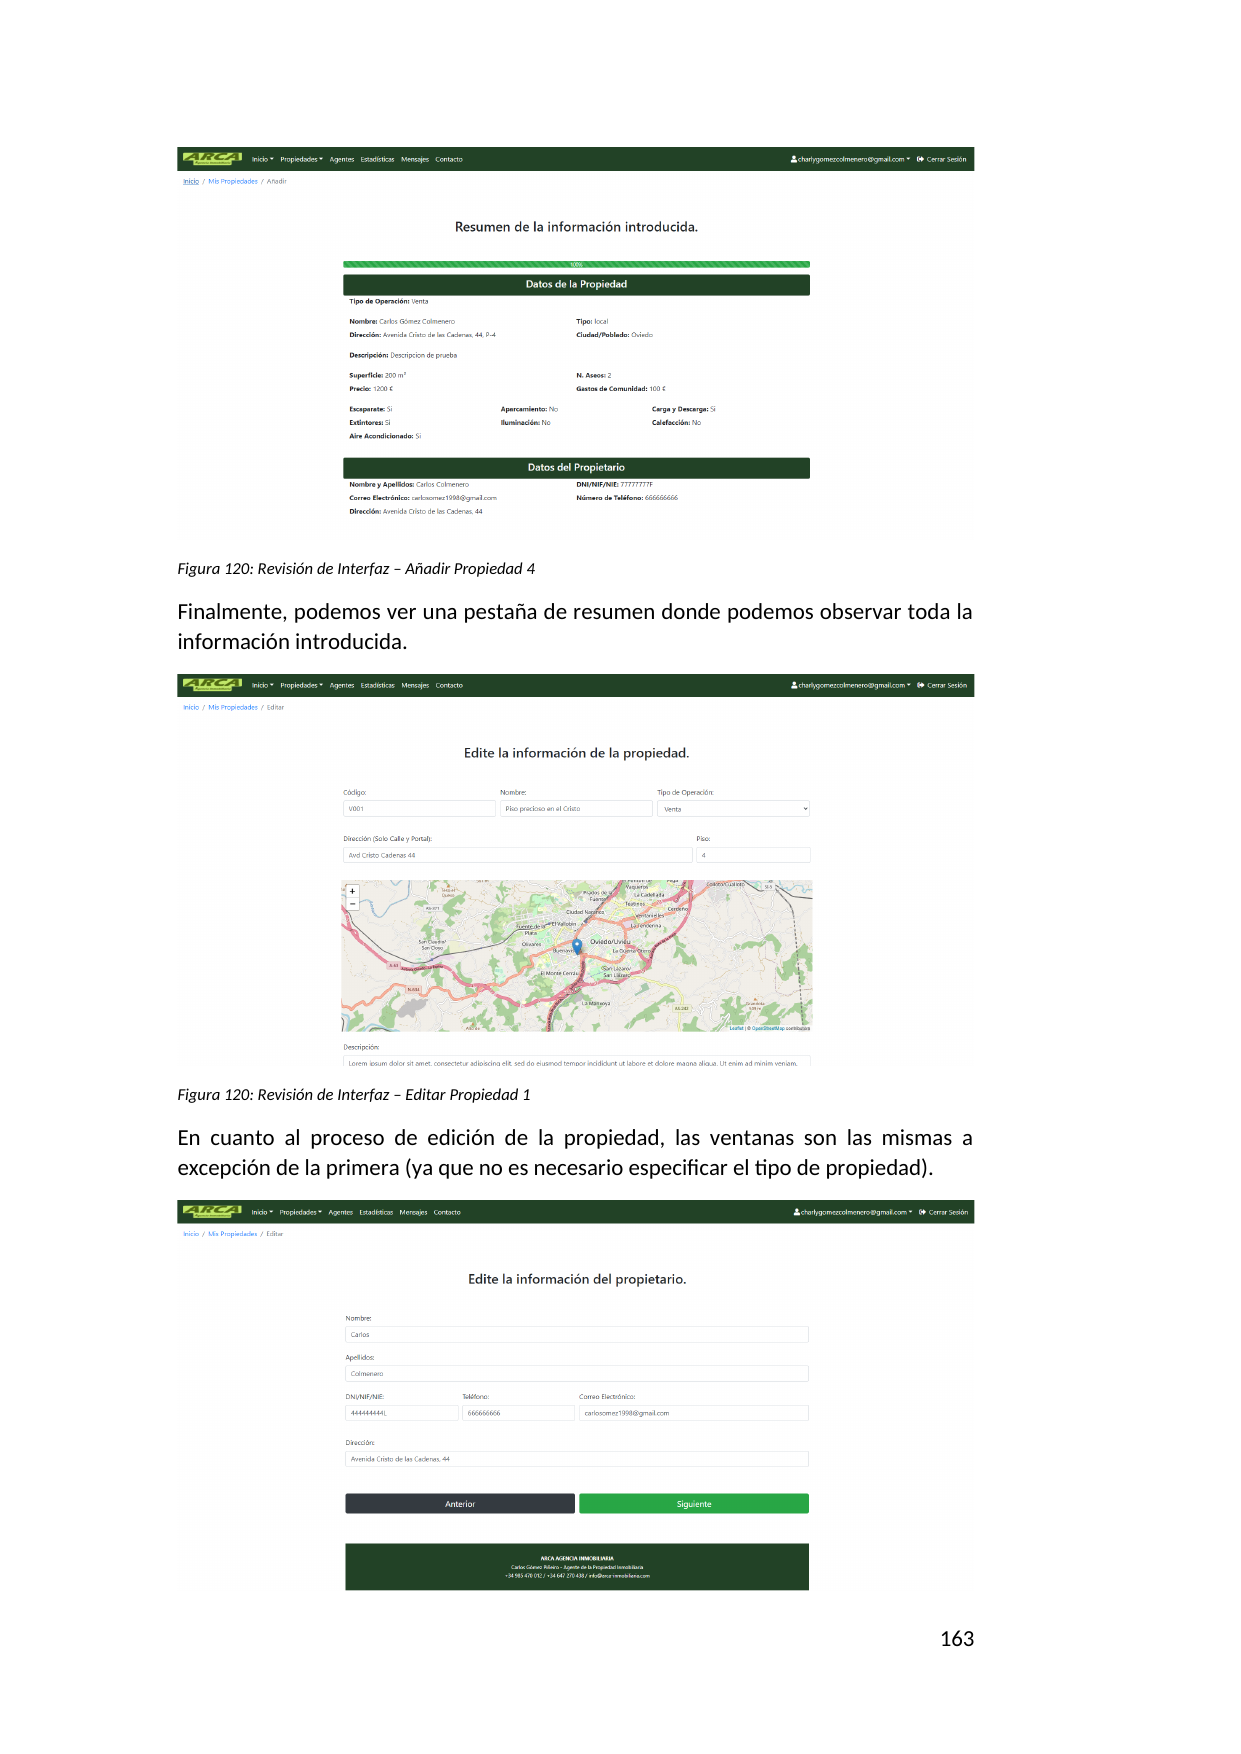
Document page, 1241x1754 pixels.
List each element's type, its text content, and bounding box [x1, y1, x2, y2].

text Figura 120: Revisión de Interfaz – Añadir Propiedad 4 [177, 558, 974, 579]
picture [177, 147, 975, 540]
text Finalmente, podemos ver una pestaña de resumen donde podemos observar toda la información introducida. [177, 597, 974, 655]
text Figura 120: Revisión de Interfaz – Editar Propiedad 1 [177, 1084, 974, 1105]
text En cuanto al proceso de edición de la propiedad, las ventanas son las mismas a excepción de la primera (ya que no es necesario especificar el tipo de propiedad). [177, 1123, 974, 1181]
picture [177, 674, 975, 1066]
picture [177, 1200, 975, 1591]
